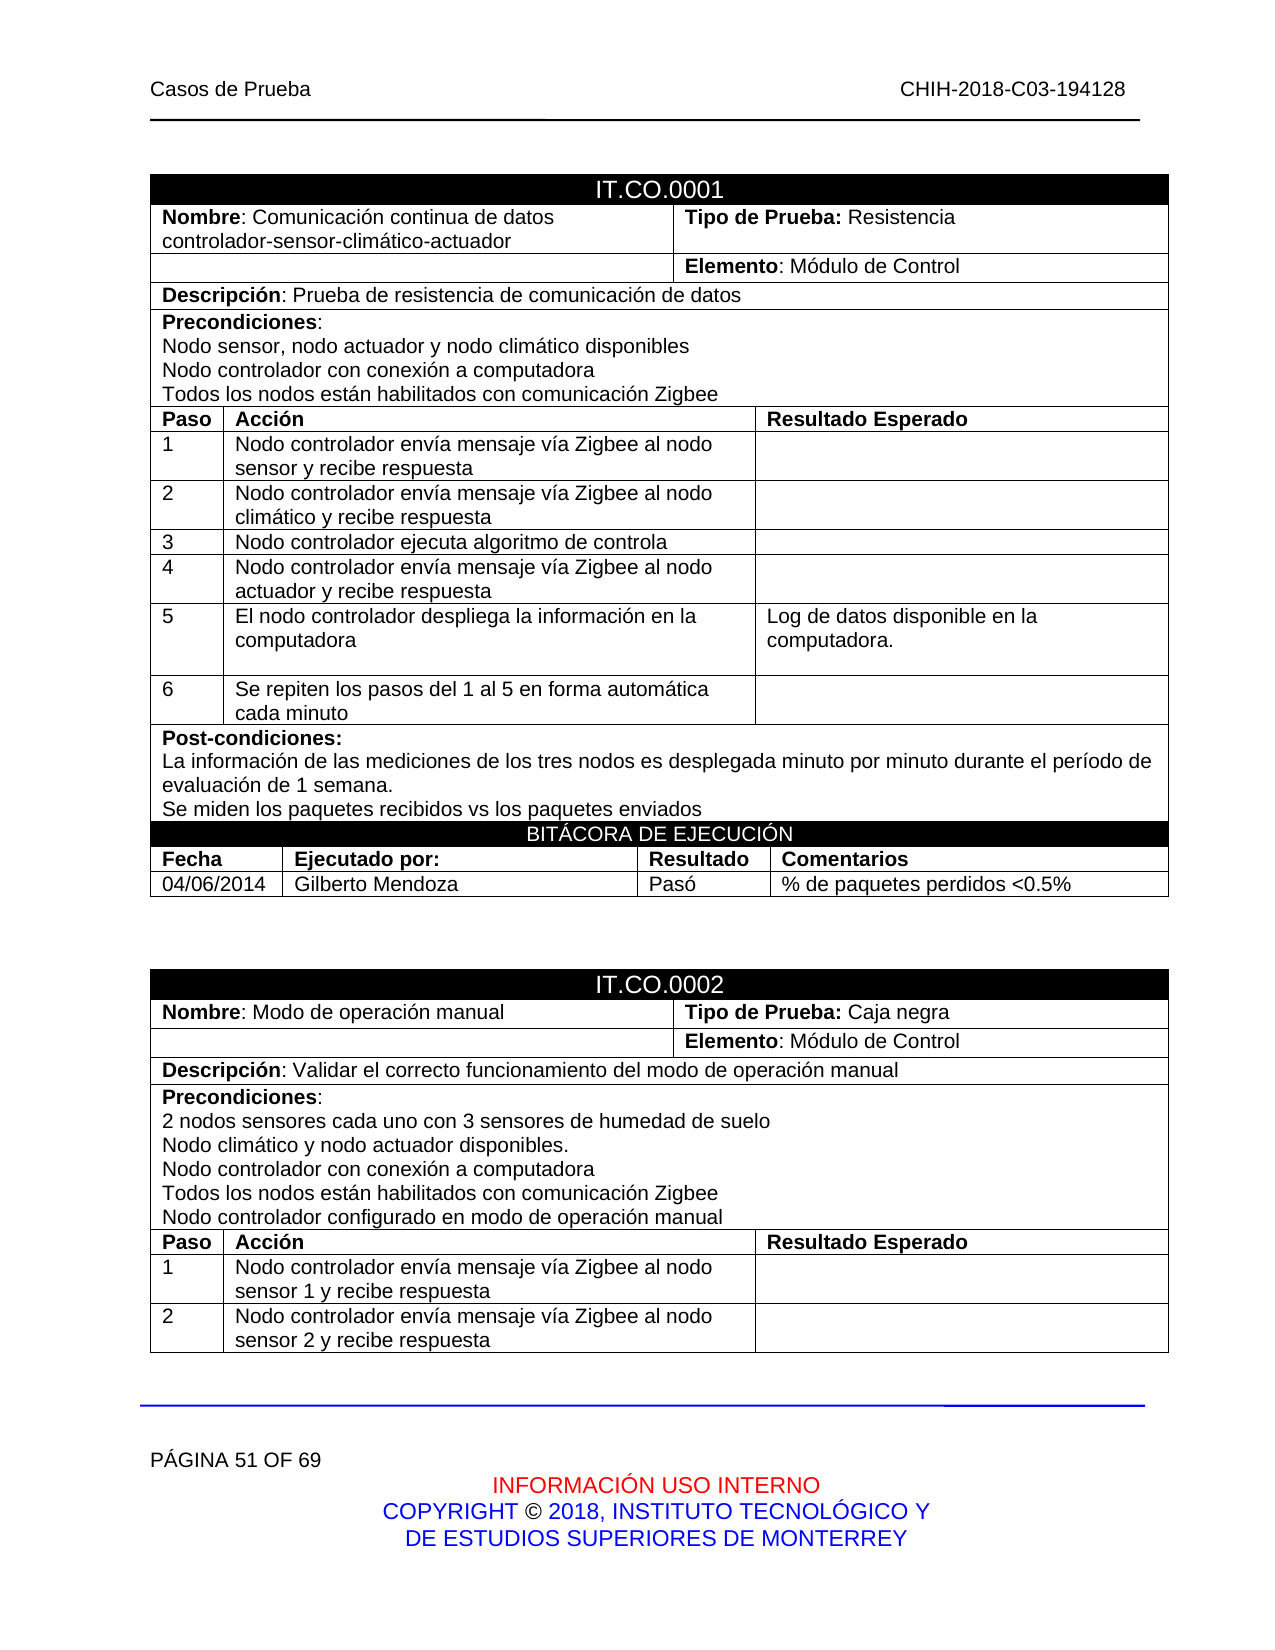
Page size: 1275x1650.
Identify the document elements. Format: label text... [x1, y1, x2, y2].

table_cell Nodo controlador envía mensaje vía Zigbee al nodo sensor 2 y recibe respuesta [224, 1304, 755, 1352]
table_cell BITÁCORA DE EJECUCIÓN [151, 822, 1168, 846]
table_cell Nodo controlador envía mensaje vía Zigbee al nodo actuador y recibe respuesta [224, 555, 755, 602]
table_cell Pasó [638, 872, 770, 896]
table_cell Resultado [638, 847, 770, 871]
table_cell Ejecutado por: [283, 847, 637, 871]
table_cell [756, 530, 1168, 553]
table_cell Acción [224, 407, 755, 431]
table_cell [756, 1304, 1168, 1352]
table_cell 3 [151, 530, 223, 553]
table_cell [756, 555, 1168, 602]
table_cell Post-condiciones: La información de las mediciones de los tres nodos es desplegada minuto por minuto durante el período de evaluación de 1 semana. Se miden los paquetes recibidos vs los paquetes enviados [151, 725, 1168, 821]
table_cell Descripción: Validar el correcto funcionamiento del modo de operación manual [151, 1058, 1168, 1084]
table_cell Nodo controlador ejecuta algoritmo de controla [224, 530, 755, 553]
table_cell Precondiciones: 2 nodos sensores cada uno con 3 sensores de humedad de suelo Nodo climático y nodo actuador disponibles. Nodo controlador con conexión a computadora Todos los nodos están habilitados con comunicación Zigbee Nodo controlador configurado en modo de operación manual [151, 1085, 1168, 1229]
table_cell 1 [151, 1255, 223, 1303]
table_cell Elemento: Módulo de Control [674, 254, 1168, 282]
table_cell Paso [151, 407, 223, 431]
table_header IT.CO.0002 [151, 970, 1168, 999]
table_cell Gilberto Mendoza [283, 872, 637, 896]
table_cell Elemento: Módulo de Control [674, 1029, 1168, 1057]
table_cell 2 [151, 481, 223, 528]
table_cell 5 [151, 604, 223, 675]
table_cell [151, 254, 673, 282]
table_cell Log de datos disponible en la computadora. [756, 604, 1168, 675]
table_cell Paso [151, 1230, 223, 1254]
table_cell Nodo controlador envía mensaje vía Zigbee al nodo sensor y recibe respuesta [224, 432, 755, 479]
table_cell 04/06/2014 [151, 872, 282, 896]
table_cell Comentarios [771, 847, 1168, 871]
table_cell Tipo de Prueba: Resistencia [674, 205, 1168, 253]
table_cell Fecha [151, 847, 282, 871]
table_cell 2 [151, 1304, 223, 1352]
table_cell Nodo controlador envía mensaje vía Zigbee al nodo climático y recibe respuesta [224, 481, 755, 528]
table_cell Se repiten los pasos del 1 al 5 en forma automática cada minuto [224, 676, 755, 724]
table_cell 4 [151, 555, 223, 602]
table_cell Precondiciones: Nodo sensor, nodo actuador y nodo climático disponibles Nodo controlador con conexión a computadora Todos los nodos están habilitados con comunicación Zigbee [151, 310, 1168, 406]
table_cell Nombre: Comunicación continua de datos controlador-sensor-climático-actuador [151, 205, 673, 253]
table_cell % de paquetes perdidos <0.5% [771, 872, 1168, 896]
table_cell [756, 676, 1168, 724]
table_cell [756, 481, 1168, 528]
table_cell Resultado Esperado [756, 407, 1168, 431]
table_cell 1 [151, 432, 223, 479]
table_cell Acción [224, 1230, 755, 1254]
table_cell [151, 1029, 673, 1057]
table_cell El nodo controlador despliega la información en la computadora [224, 604, 755, 675]
table_cell [756, 432, 1168, 479]
table_cell Nodo controlador envía mensaje vía Zigbee al nodo sensor 1 y recibe respuesta [224, 1255, 755, 1303]
table_header IT.CO.0001 [151, 175, 1168, 204]
table_cell Descripción: Prueba de resistencia de comunicación de datos [151, 283, 1168, 309]
table_cell Nombre: Modo de operación manual [151, 1000, 673, 1028]
table_cell Resultado Esperado [756, 1230, 1168, 1254]
table_cell Tipo de Prueba: Caja negra [674, 1000, 1168, 1028]
table_cell [756, 1255, 1168, 1303]
table_cell 6 [151, 676, 223, 724]
